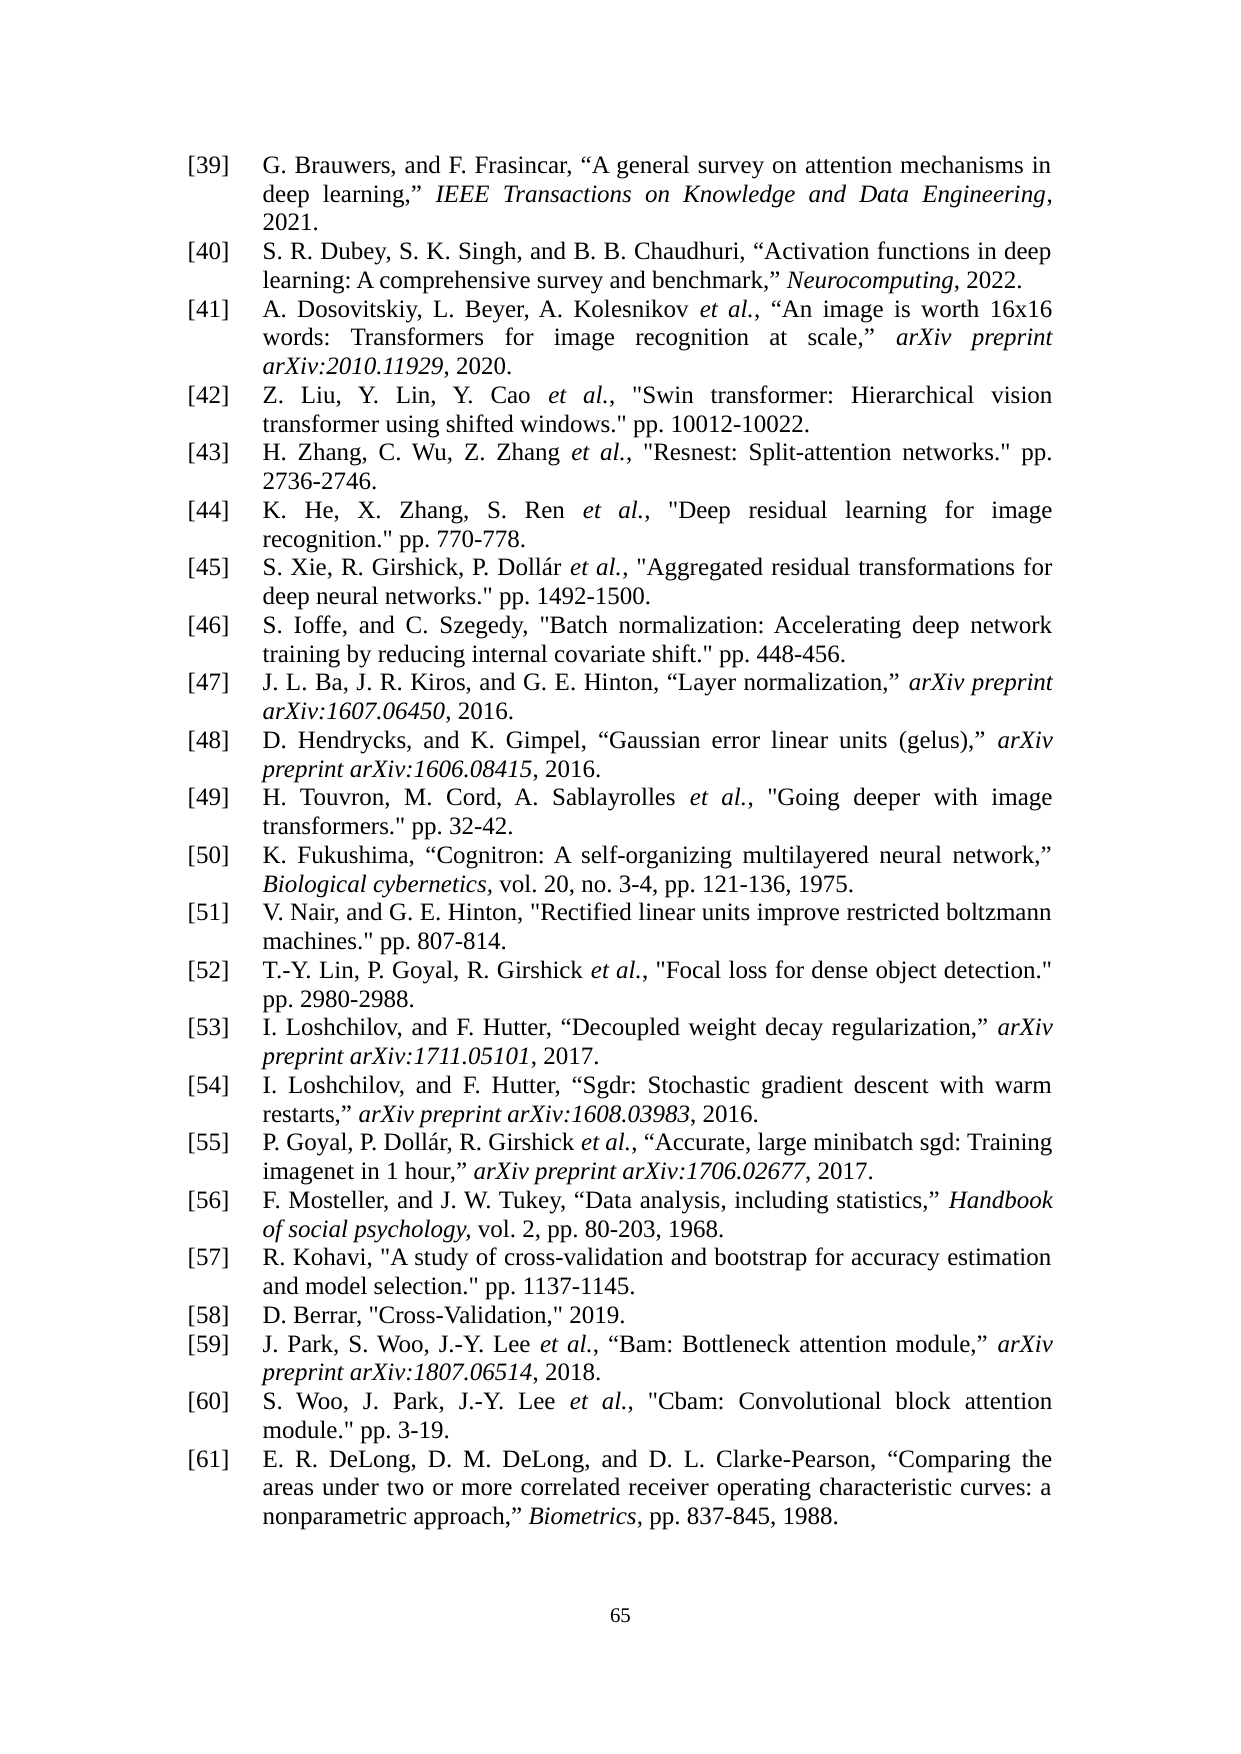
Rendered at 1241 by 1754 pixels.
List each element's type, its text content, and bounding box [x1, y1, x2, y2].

text [51] V. Nair, and G. E. Hinton, "Rectified linear units improve restricted boltzmann machines." pp. 807-814. [187, 897, 1053, 955]
text [44] K. He, X. Zhang, S. Ren et al., "Deep residual learning for image recognition." pp. 770-778. [187, 495, 1053, 552]
text [58] D. Berrar, "Cross-Validation," 2019. [187, 1300, 1053, 1329]
text [55] P. Goyal, P. Dollár, R. Girshick et al., “Accurate, large minibatch sgd: Training imagenet in 1 hour,” arXiv preprint arXiv:1706.02677, 2017. [187, 1127, 1053, 1185]
text [43] H. Zhang, C. Wu, Z. Zhang et al., "Resnest: Split-attention networks." pp. 2736-2746. [187, 437, 1053, 495]
text [48] D. Hendrycks, and K. Gimpel, “Gaussian error linear units (gelus),” arXiv preprint arXiv:1606.08415, 2016. [187, 725, 1053, 782]
text [60] S. Woo, J. Park, J.-Y. Lee et al., "Cbam: Convolutional block attention module." pp. 3-19. [187, 1386, 1053, 1444]
text [53] I. Loshchilov, and F. Hutter, “Decoupled weight decay regularization,” arXiv preprint arXiv:1711.05101, 2017. [187, 1012, 1053, 1070]
text [57] R. Kohavi, "A study of cross-validation and bootstrap for accuracy estimation and model selection." pp. 1137-1145. [187, 1242, 1053, 1300]
text [45] S. Xie, R. Girshick, P. Dollár et al., "Aggregated residual transformations for deep neural networks." pp. 1492-1500. [187, 552, 1053, 610]
text [54] I. Loshchilov, and F. Hutter, “Sgdr: Stochastic gradient descent with warm restarts,” arXiv preprint arXiv:1608.03983, 2016. [187, 1070, 1053, 1127]
text [52] T.-Y. Lin, P. Goyal, R. Girshick et al., "Focal loss for dense object detection." pp. 2980-2988. [187, 955, 1053, 1012]
text [42] Z. Liu, Y. Lin, Y. Cao et al., "Swin transformer: Hierarchical vision transformer using shifted windows." pp. 10012-10022. [187, 380, 1053, 437]
text [46] S. Ioffe, and C. Szegedy, "Batch normalization: Accelerating deep network training by reducing internal covariate shift." pp. 448-456. [187, 610, 1053, 667]
text [41] A. Dosovitskiy, L. Beyer, A. Kolesnikov et al., “An image is worth 16x16 words: Transformers for image recognition at scale,” arXiv preprint arXiv:2010.11929, 2020. [187, 294, 1053, 380]
text [61] E. R. DeLong, D. M. DeLong, and D. L. Clarke-Pearson, “Comparing the areas under two or more correlated receiver operating characteristic curves: a nonparametric approach,” Biometrics, pp. 837-845, 1988. [187, 1444, 1053, 1530]
text [39] G. Brauwers, and F. Frasincar, “A general survey on attention mechanisms in deep learning,” IEEE Transactions on Knowledge and Data Engineering, 2021. [187, 150, 1053, 236]
text [49] H. Touvron, M. Cord, A. Sablayrolles et al., "Going deeper with image transformers." pp. 32-42. [187, 782, 1053, 840]
text [56] F. Mosteller, and J. W. Tukey, “Data analysis, including statistics,” Handbook of social psychology, vol. 2, pp. 80-203, 1968. [187, 1185, 1053, 1242]
text [47] J. L. Ba, J. R. Kiros, and G. E. Hinton, “Layer normalization,” arXiv preprint arXiv:1607.06450, 2016. [187, 667, 1053, 725]
text [50] K. Fukushima, “Cognitron: A self-organizing multilayered neural network,” Biological cybernetics, vol. 20, no. 3-4, pp. 121-136, 1975. [187, 840, 1053, 897]
text [59] J. Park, S. Woo, J.-Y. Lee et al., “Bam: Bottleneck attention module,” arXiv preprint arXiv:1807.06514, 2018. [187, 1329, 1053, 1386]
text [40] S. R. Dubey, S. K. Singh, and B. B. Chaudhuri, “Activation functions in deep learning: A comprehensive survey and benchmark,” Neurocomputing, 2022. [187, 236, 1053, 294]
